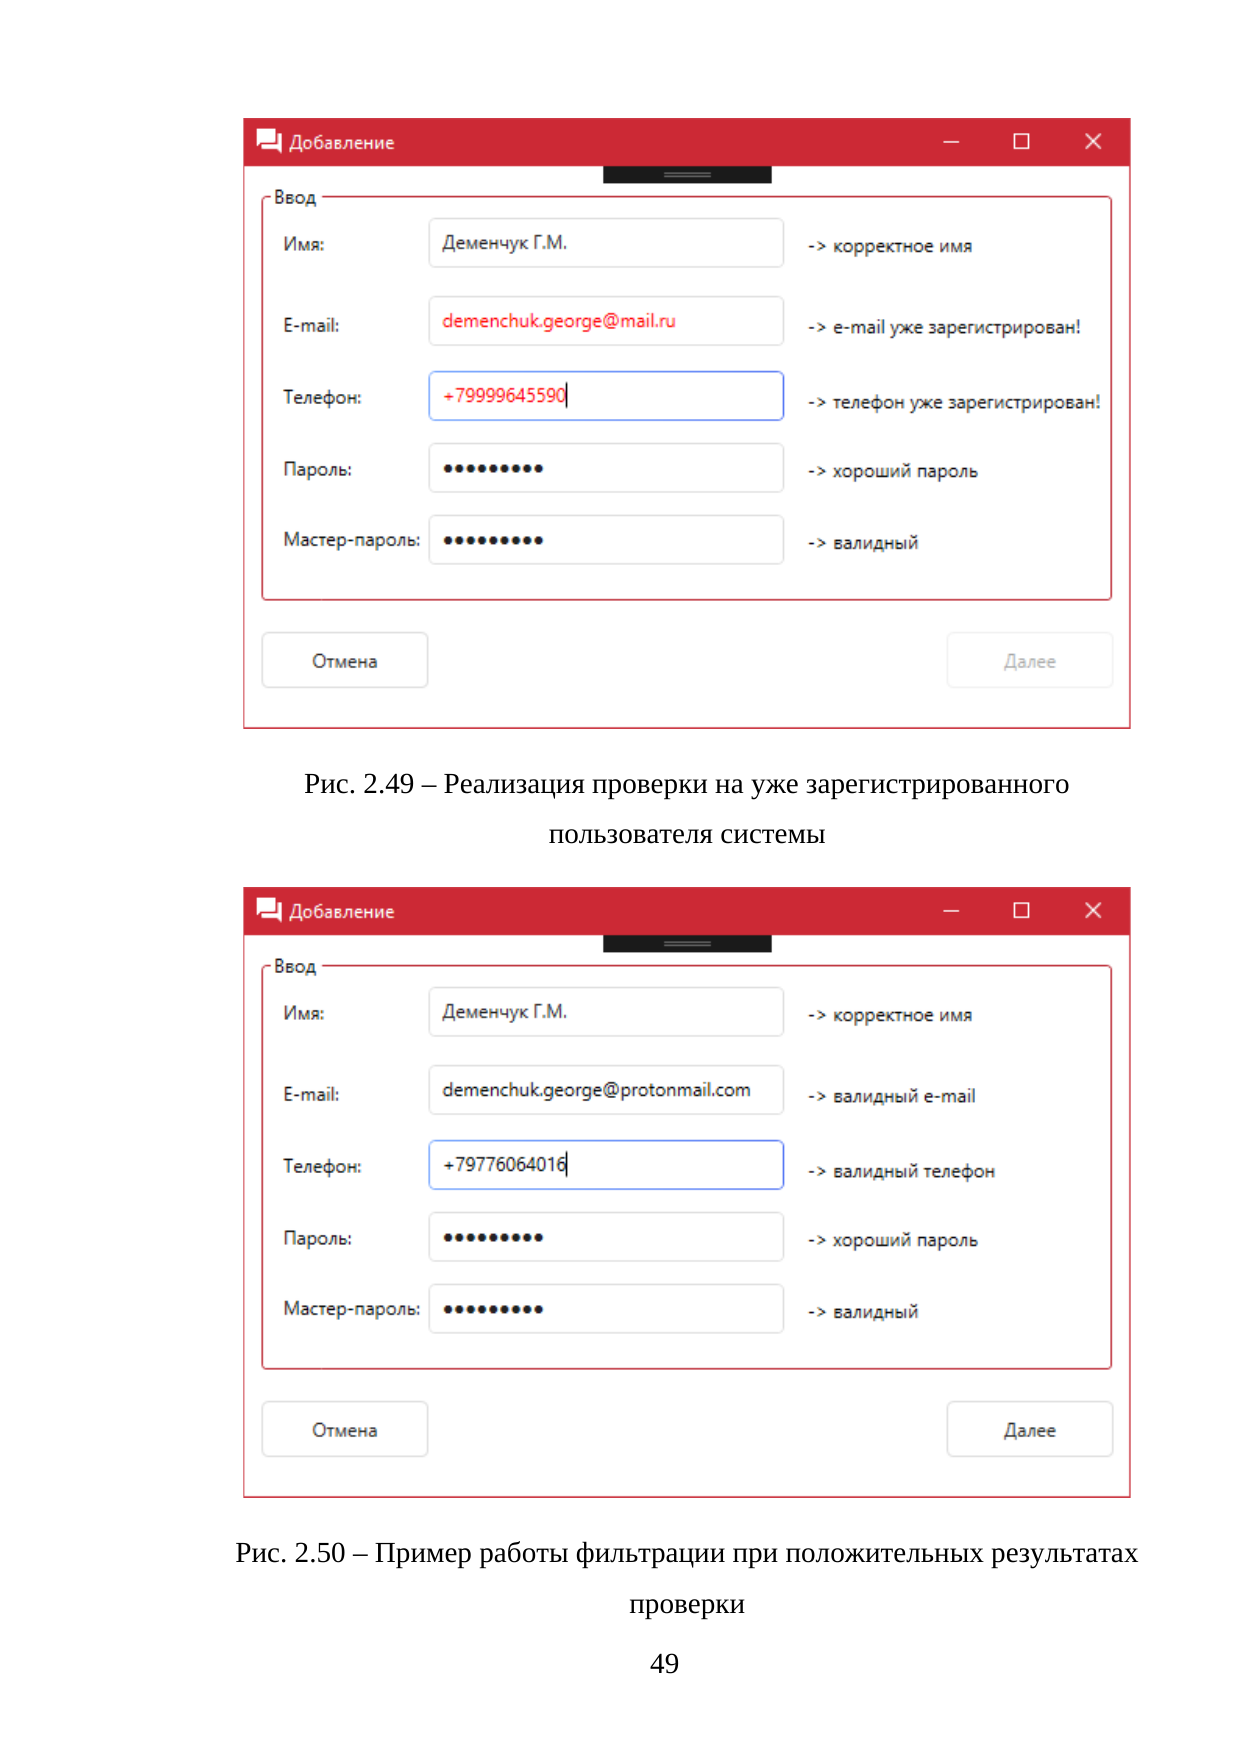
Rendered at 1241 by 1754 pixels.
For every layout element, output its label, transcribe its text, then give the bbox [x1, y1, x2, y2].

text Рис. 2.49 – Реализация проверки на уже зарегистрированного пользователя системы [222, 766, 1152, 850]
text Рис. 2.50 – Пример работы фильтрации при положительных результатах проверки [222, 1536, 1152, 1619]
picture [243, 887, 1131, 1498]
picture [243, 118, 1131, 729]
